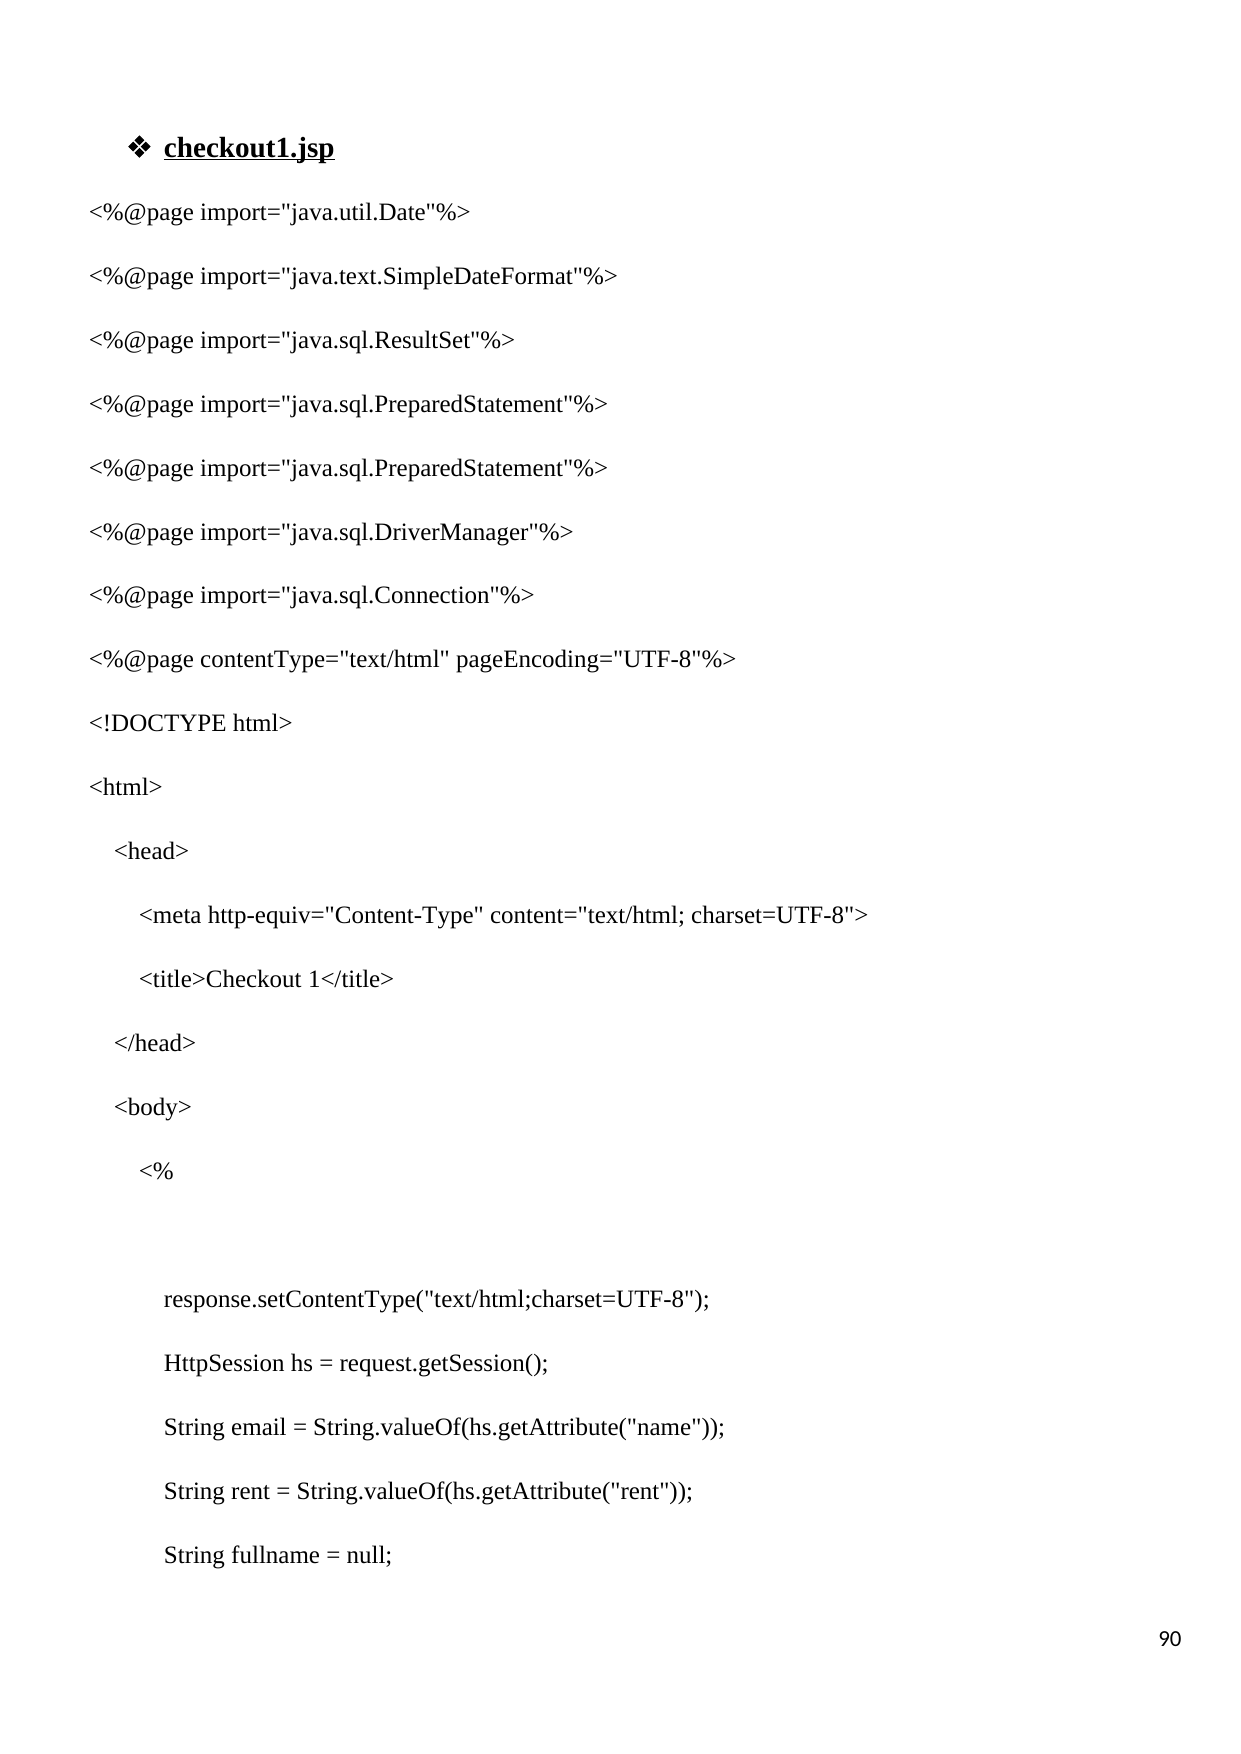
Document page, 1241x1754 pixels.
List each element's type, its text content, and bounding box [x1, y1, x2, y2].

text <head> [89, 836, 1181, 865]
text <html> [89, 772, 1181, 801]
text <meta http-equiv="Content-Type" content="text/html; charset=UTF-8"> [89, 900, 1181, 929]
text <%@page import="java.sql.DriverManager"%> [89, 517, 1181, 545]
text <%@page import="java.sql.Connection"%> [89, 581, 1181, 609]
text String fullname = null; [89, 1540, 1181, 1569]
text <%@page import="java.sql.ResultSet"%> [89, 325, 1181, 353]
text <%@page contentType="text/html" pageEncoding="UTF-8"%> [89, 644, 1181, 673]
text <%@page import="java.sql.PreparedStatement"%> [89, 453, 1181, 481]
text response.setContentType("text/html;charset=UTF-8"); [89, 1284, 1181, 1313]
text HttpSession hs = request.getSession(); [89, 1348, 1181, 1377]
text <%@page import="java.util.Date"%> [89, 197, 1181, 226]
text <title>Checkout 1</title> [89, 964, 1181, 993]
text String rent = String.valueOf(hs.getAttribute("rent")); [89, 1476, 1181, 1505]
list checkout1.jsp [126, 130, 1181, 163]
text <% [89, 1156, 1181, 1185]
text </head> [89, 1028, 1181, 1057]
text String email = String.valueOf(hs.getAttribute("name")); [89, 1412, 1181, 1441]
text <%@page import="java.sql.PreparedStatement"%> [89, 389, 1181, 417]
text <body> [89, 1092, 1181, 1121]
text <%@page import="java.text.SimpleDateFormat"%> [89, 261, 1181, 289]
text <!DOCTYPE html> [89, 708, 1181, 737]
